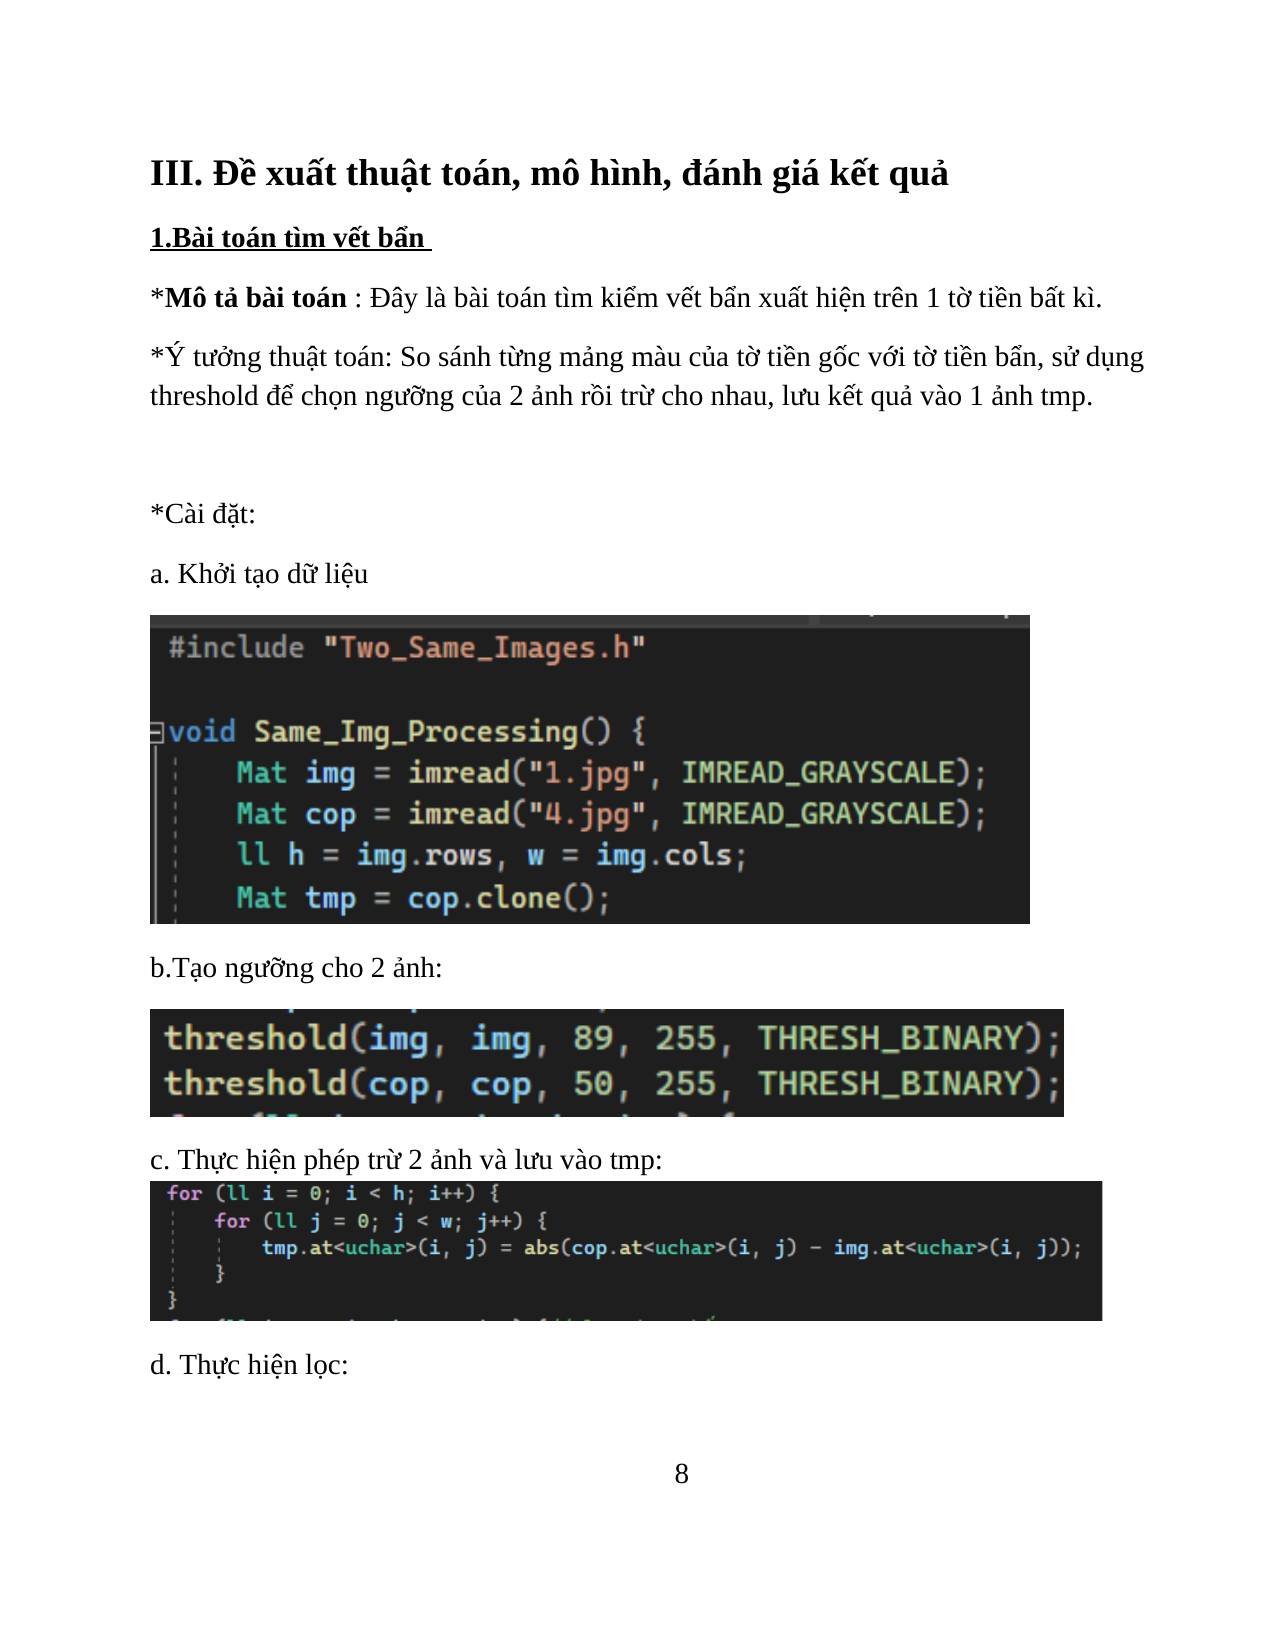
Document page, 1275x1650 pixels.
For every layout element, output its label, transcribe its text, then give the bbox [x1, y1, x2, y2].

text b.Tạo ngưỡng cho 2 ảnh: [150, 950, 1213, 983]
picture [150, 1009, 1064, 1117]
text *Mô tả bài toán : Đây là bài toán tìm kiểm vết bẩn xuất hiện trên 1 tờ tiền bất kì. [150, 280, 1213, 313]
text a. Khởi tạo dữ liệu [150, 556, 1213, 589]
picture [150, 1181, 1103, 1321]
text *Cài đặt: [150, 496, 1213, 530]
text III. Đề xuất thuật toán, mô hình, đánh giá kết quả [150, 150, 1213, 193]
text 1.Bài toán tìm vết bẩn [150, 220, 1213, 254]
picture [150, 615, 1030, 924]
text d. Thực hiện lọc: [150, 1347, 1213, 1380]
text *Ý tưởng thuật toán: So sánh từng mảng màu của tờ tiền gốc với tờ tiền bẩn, sử dụng threshold để chọn ngưỡng của 2 ảnh rồi trừ cho nhau, lưu kết quả vào 1 ảnh tmp. [150, 339, 1213, 411]
